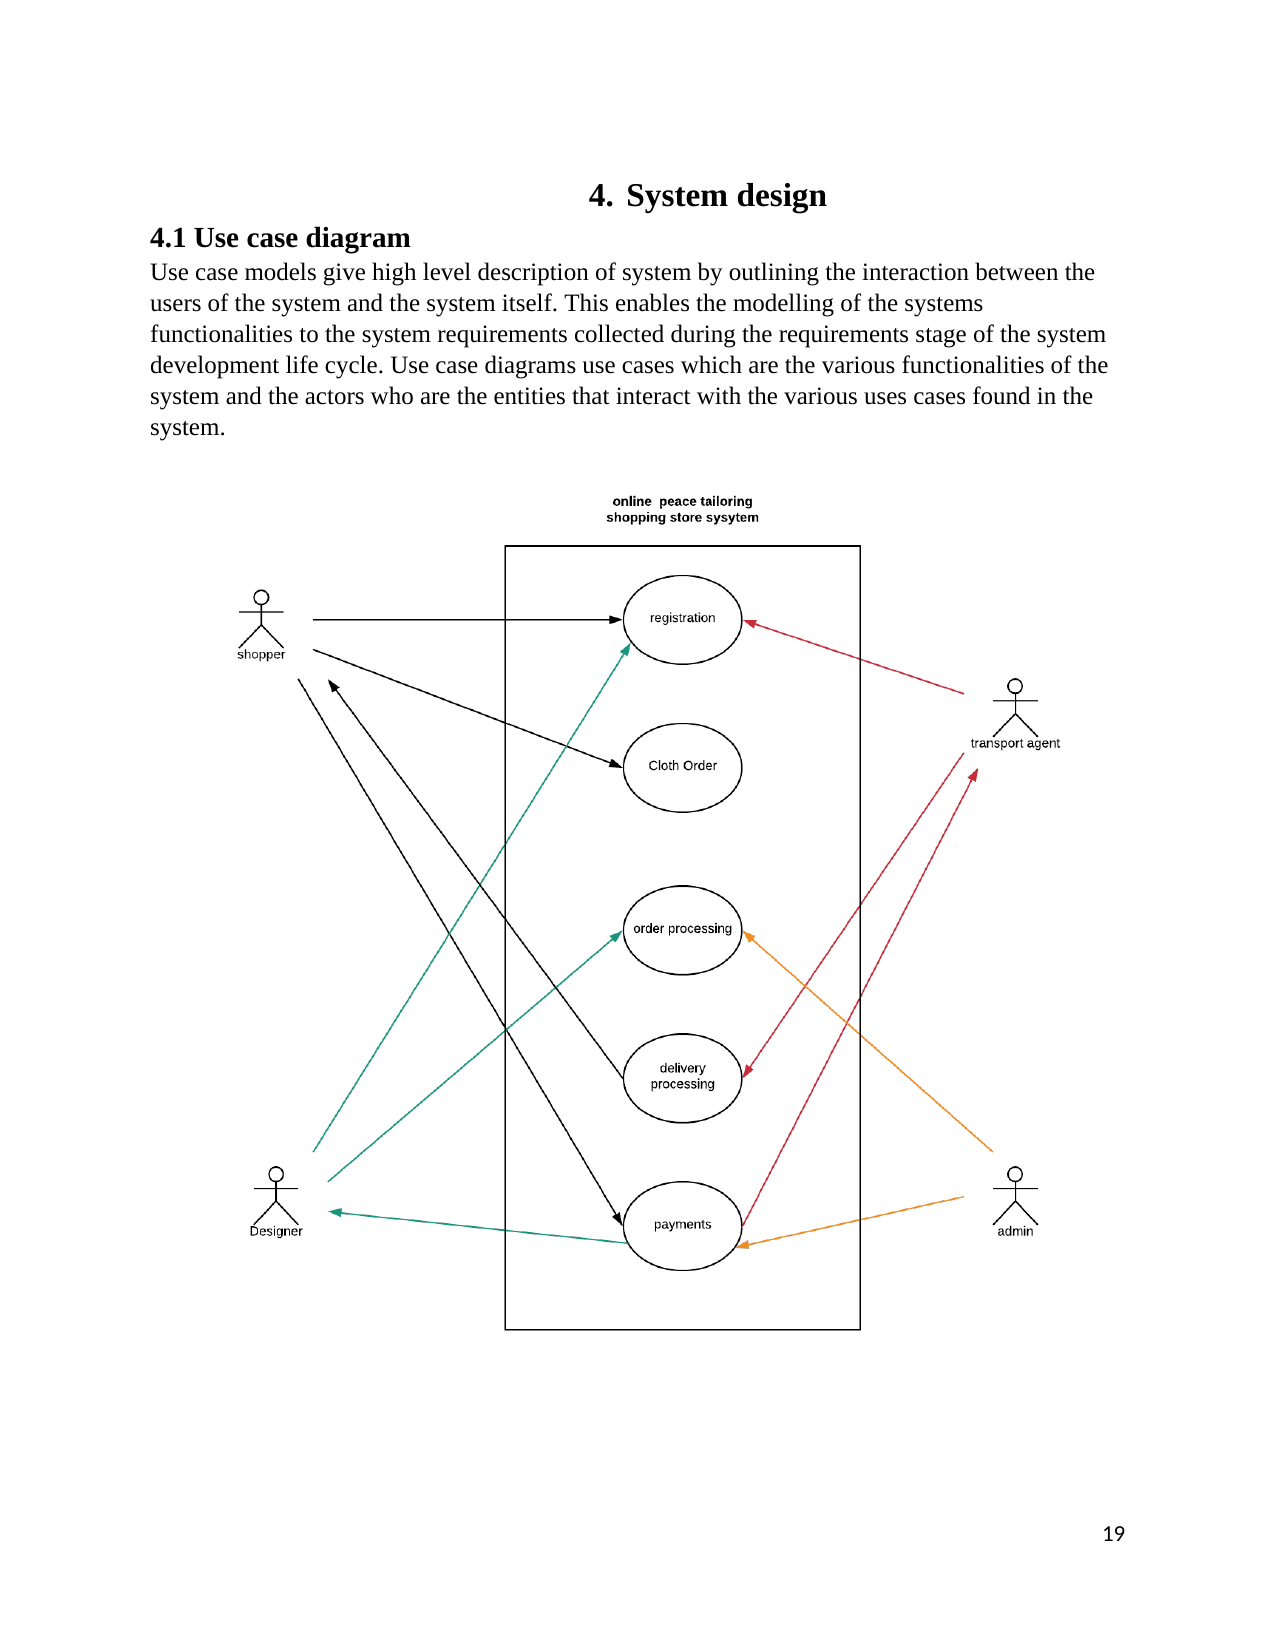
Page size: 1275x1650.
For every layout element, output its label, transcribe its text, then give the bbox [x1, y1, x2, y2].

text Use case models give high level description of system by outlining the interaction between the users of the system and the system itself. This enables the modelling of the systems functionalities to the system requirements collected during the requirements stage of the system development life cycle. Use case diagrams use cases which are the various functionalities of the system and the actors who are the entities that interact with the various uses cases found in the system. [150, 257, 1125, 441]
picture [150, 459, 1125, 1359]
subtitle System design [291, 175, 1125, 213]
subtitle 4.1 Use case diagram [150, 221, 1125, 254]
